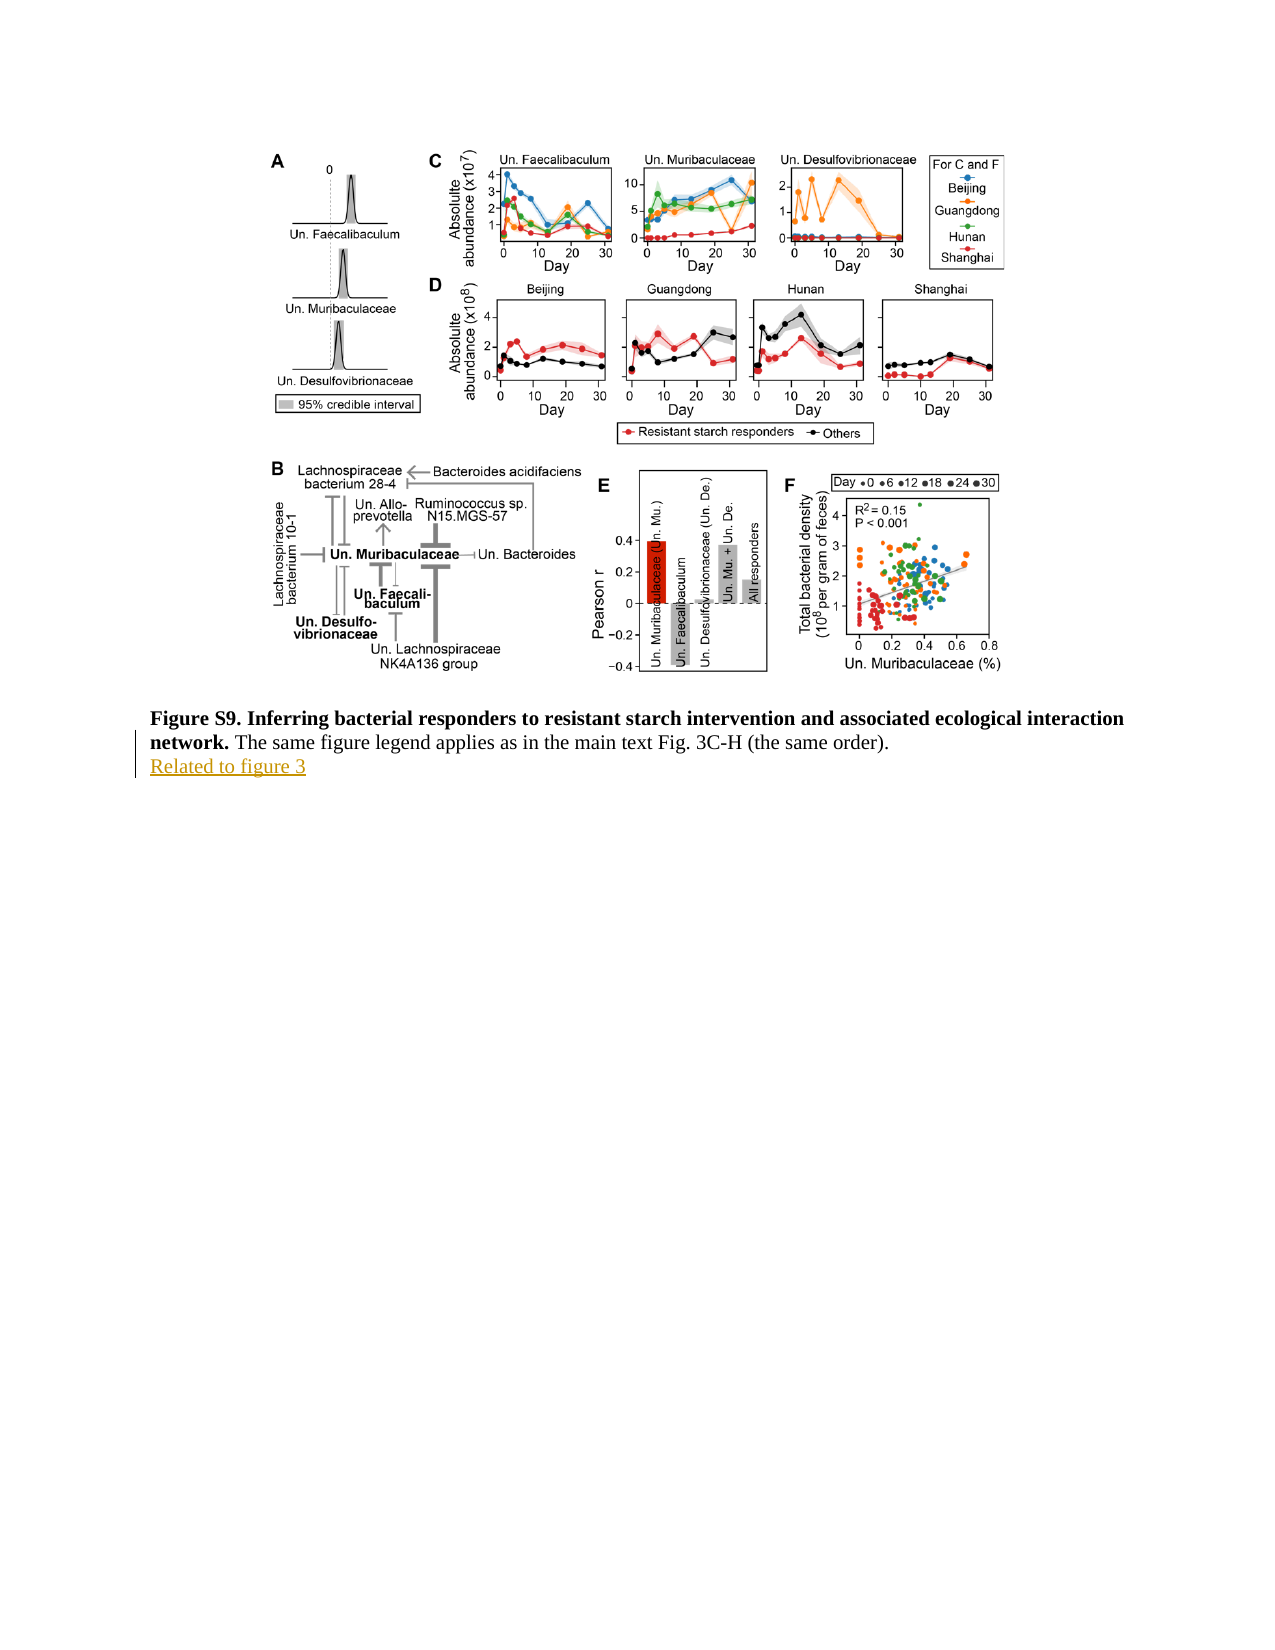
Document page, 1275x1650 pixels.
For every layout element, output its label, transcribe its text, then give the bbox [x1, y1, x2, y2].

text Figure S9. Inferring bacterial responders to resistant starch intervention and associated ecological interaction network. The same figure legend applies as in the main text Fig. 3C-H (the same order). [150, 706, 1125, 754]
picture [270, 150, 1005, 675]
